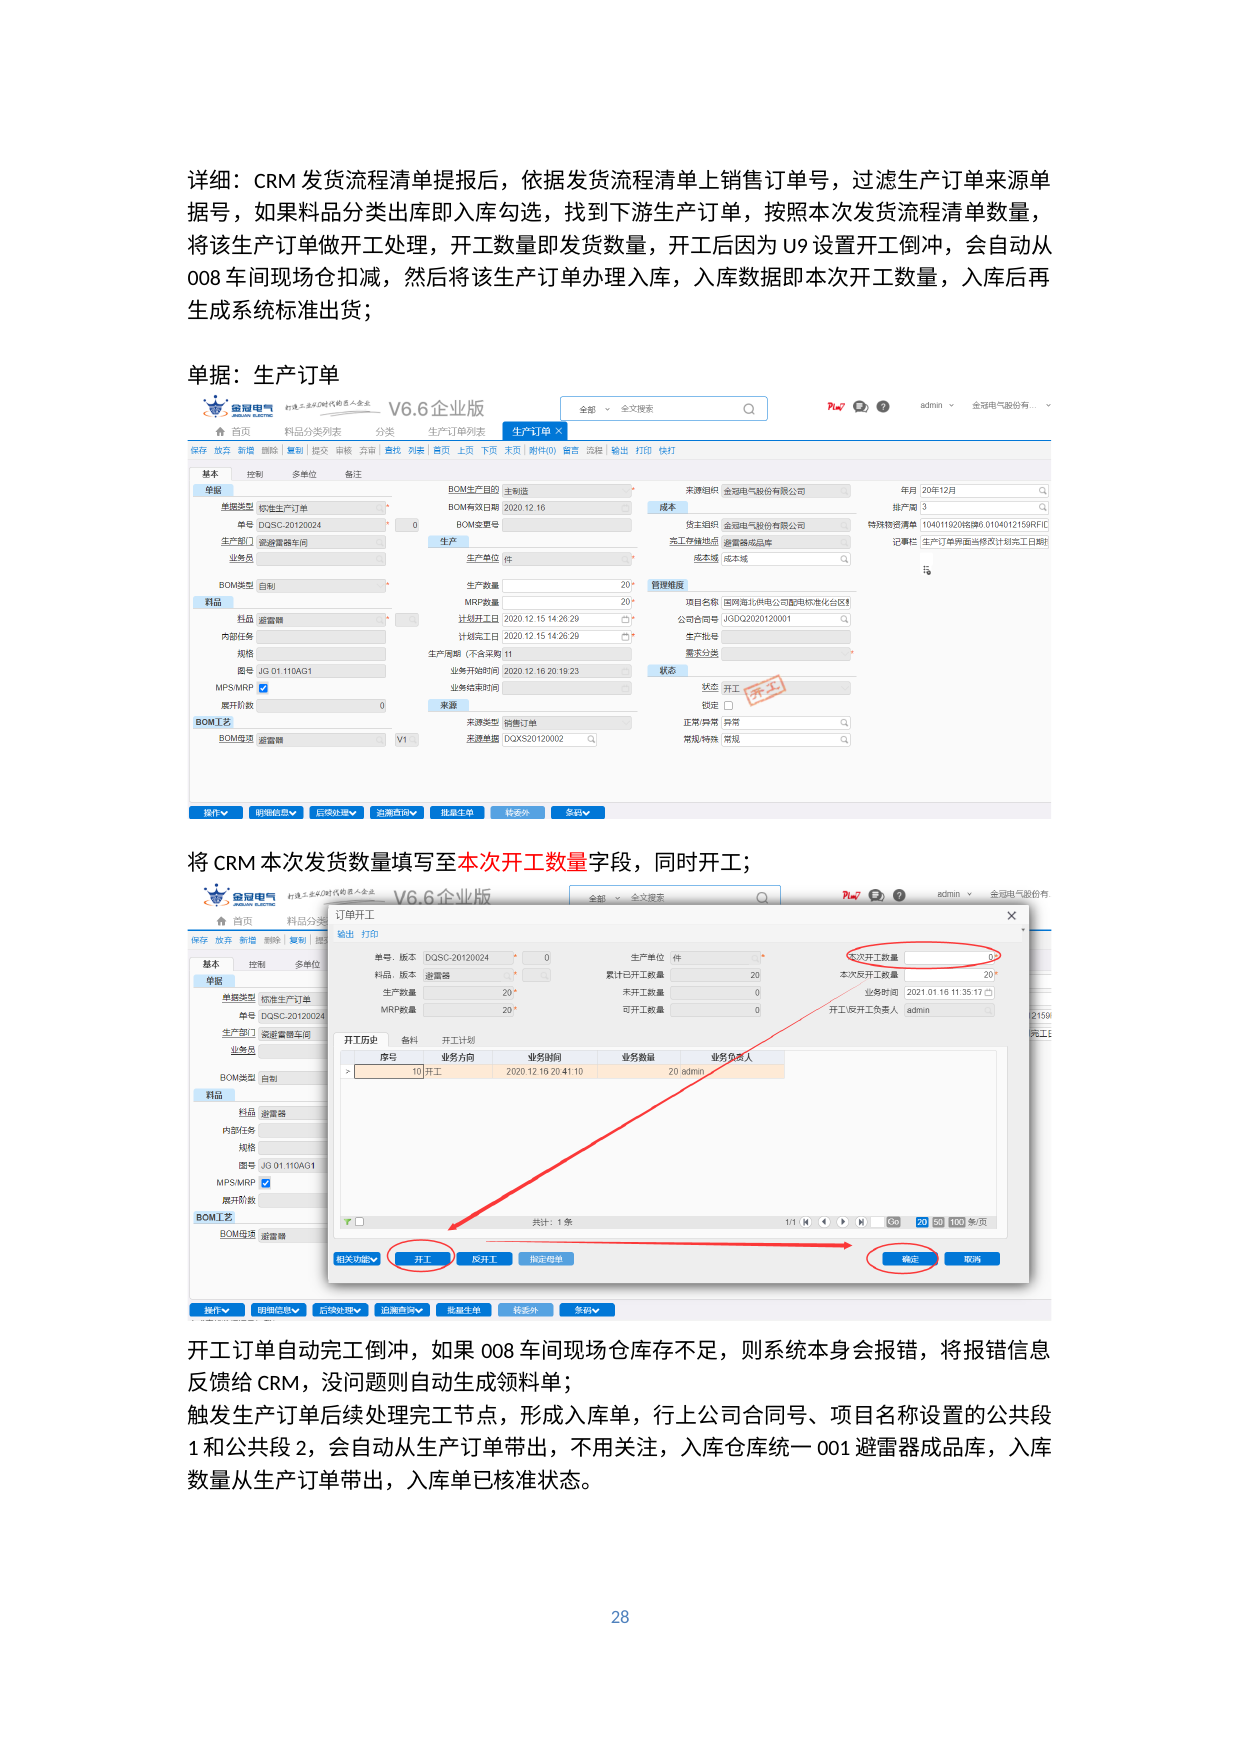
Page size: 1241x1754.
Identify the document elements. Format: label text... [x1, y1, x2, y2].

picture [187, 877, 1052, 1321]
text 开工订单自动完工倒冲，如果008车间现场仓库存不足，则系统本身会报错，将报错信息反馈给CRM，没问题则自动生成领料单； [187, 1332, 1053, 1397]
text 将CRM本次发货数量填写至本次开工数量字段，同时开工； [187, 845, 1053, 877]
text 单据：生产订单 [187, 357, 1053, 390]
text 触发生产订单后续处理完工节点，形成入库单，行上公司合同号、项目名称设置的公共段1和公共段2，会自动从生产订单带出，不用关注，入库仓库统一001避雷器成品库，入库数量从生产订单带出，入库单已核准状态。 [187, 1397, 1053, 1495]
picture [187, 390, 1052, 819]
text 详细：CRM发货流程清单提报后，依据发货流程清单上销售订单号，过滤生产订单来源单据号，如果料品分类出库即入库勾选，找到下游生产订单，按照本次发货流程清单数量，将该生产订单做开工处理，开工数量即发货数量，开工后因为U9设置开工倒冲，会自动从008车间现场仓扣减，然后将该生产订单办理入库，入库数据即本次开工数量，入库后再生成系统标准出货； [187, 162, 1053, 325]
